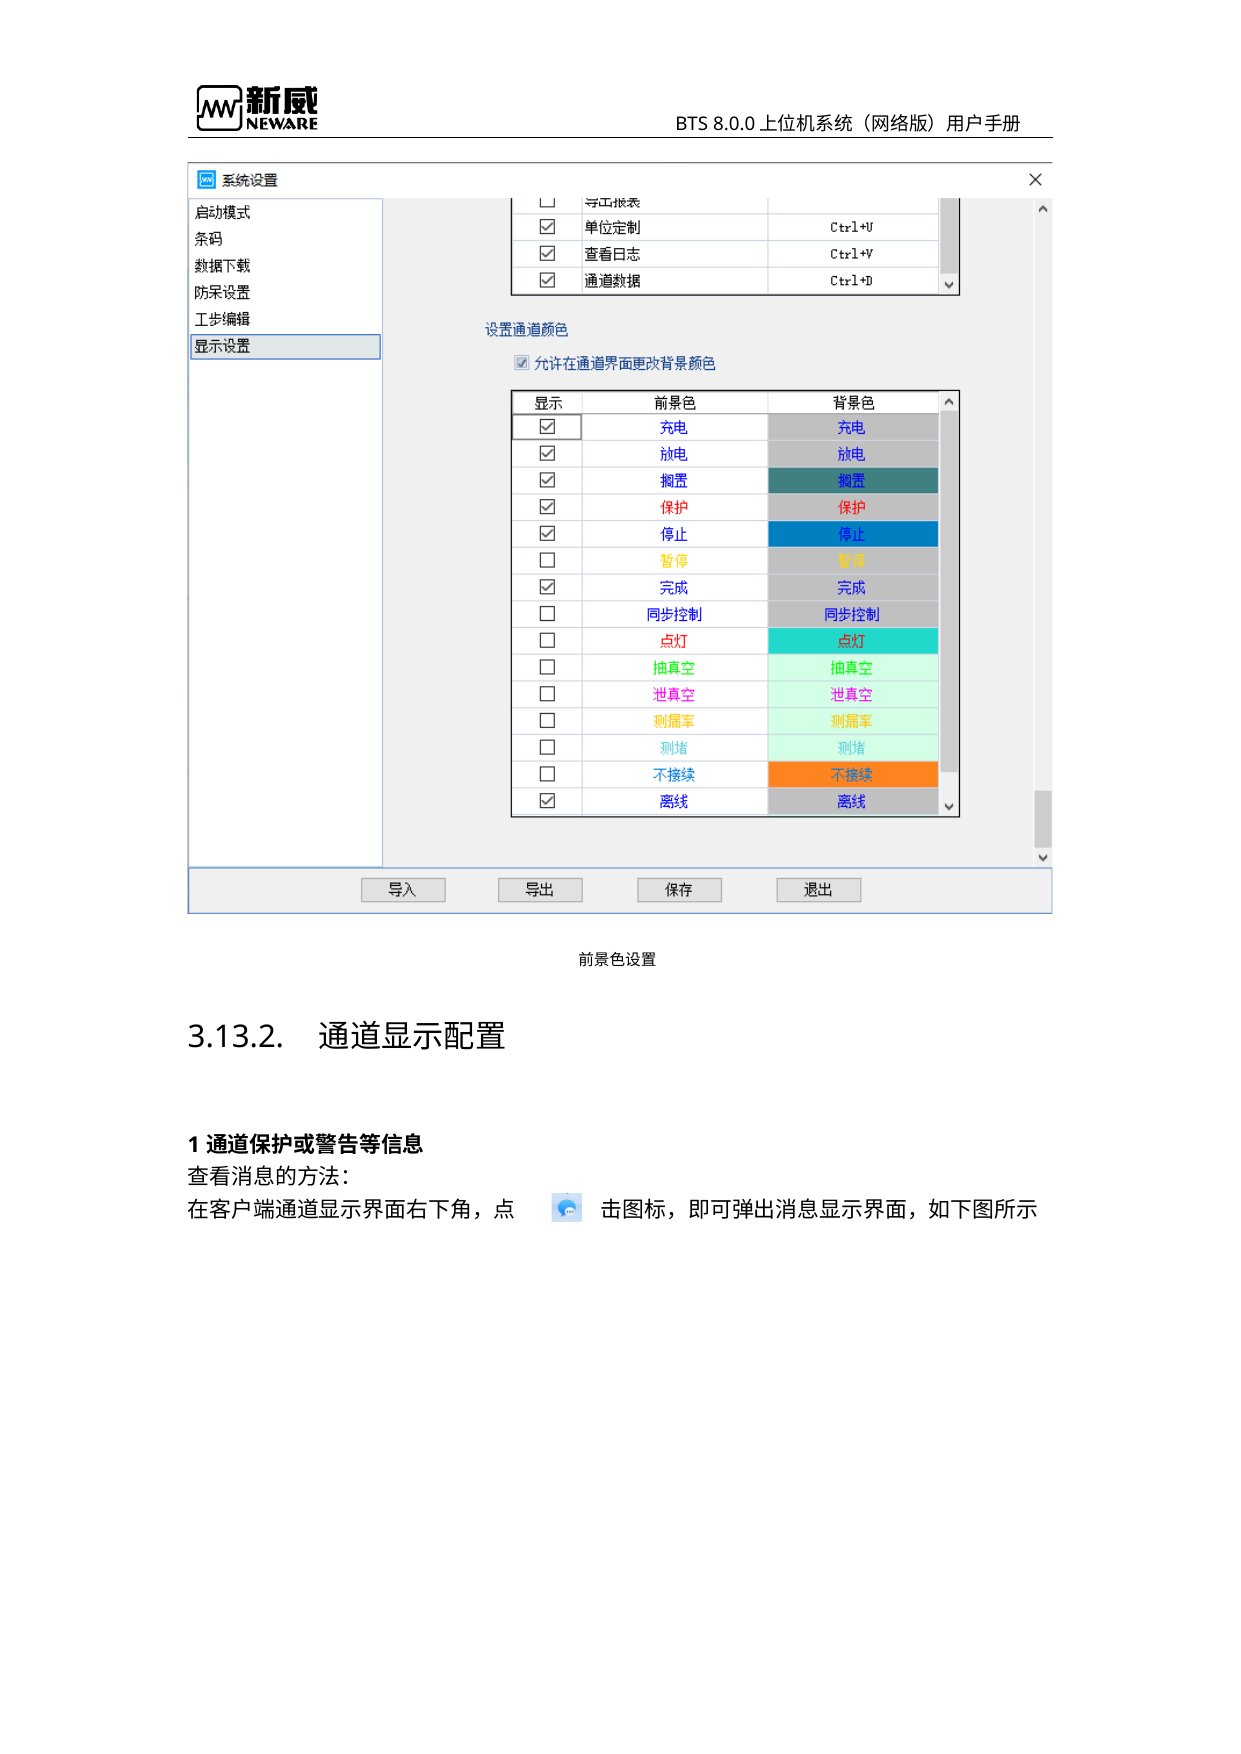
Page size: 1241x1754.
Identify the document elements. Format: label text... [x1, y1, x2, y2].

picture [550, 1193, 582, 1221]
text 查看消息的方法： [187, 1159, 1053, 1191]
text 前景色设置 [187, 942, 1053, 974]
subtitle 通道显示配置 [187, 1002, 1053, 1067]
picture [196, 85, 318, 131]
picture [187, 162, 1053, 914]
text 1 通道保护或警告等信息 [187, 1126, 1053, 1159]
text 在客户端通道显示界面右下角，点击图标，即可弹出消息显示界面，如下图所示 [187, 1191, 1053, 1224]
